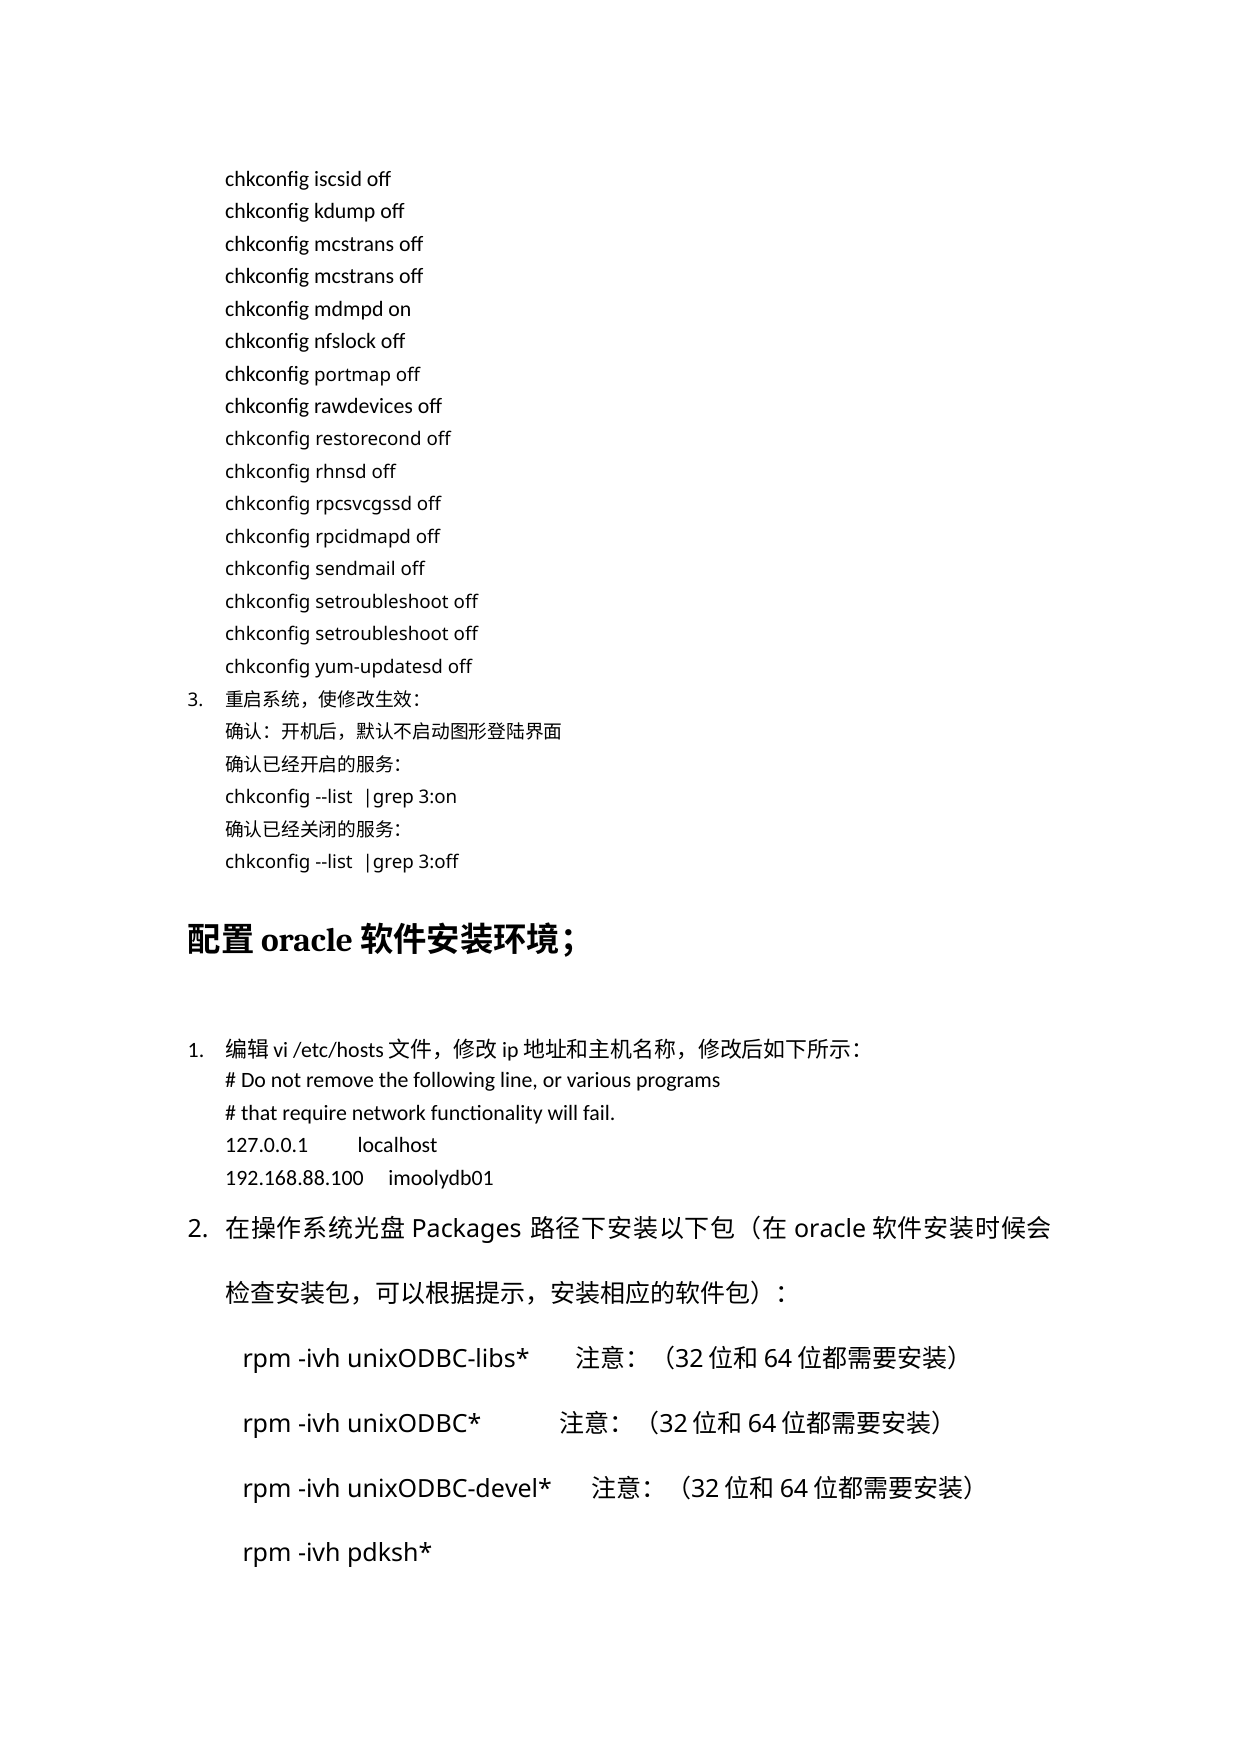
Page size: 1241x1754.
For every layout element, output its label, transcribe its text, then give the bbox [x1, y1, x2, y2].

list 192.168.88.100 imoolydb01 [225, 1161, 1053, 1194]
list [225, 162, 1053, 194]
text rpm -ivh unixODBC-devel* 注意：（32位和64位都需要安装） rpm -ivh pdksh* [242, 1454, 1053, 1584]
list 127.0.0.1 localhost [225, 1129, 1053, 1161]
text rpm -ivh unixODBC-libs* 注意：（32位和64位都需要安装） rpm -ivh unixODBC* 注意：（32位和64位都需要安装） [242, 1324, 1053, 1454]
list # that require network functionality will fail. [225, 1096, 1053, 1129]
list 在操作系统光盘Packages 路径下安装以下包（在oracle软件安装时候会检查安装包，可以根据提示，安装相应的软件包）： [187, 1194, 1053, 1324]
subtitle 配置oracle软件安装环境； [187, 904, 1053, 969]
list 重启系统，使修改生效： 确认：开机后，默认不启动图形登陆界面 确认已经开启的服务： chkconfig --list |grep 3:on 确认已经关闭的服务： chkconfig --list |grep 3:off [187, 682, 1053, 877]
list 编辑vi /etc/hosts文件，修改ip地址和主机名称，修改后如下所示： # Do not remove the following line, or various programs [187, 1031, 1053, 1096]
list chkconfig kdump off chkconfig mcstrans off chkconfig mcstrans off chkconfig mdmpd on chkconfig nfslock off chkconfig portmap off chkconfig rawdevices off chkconfig restorecond off chkconfig rhnsd off chkconfig rpcsvcgssd off chkconfig rpcidmapd off chkconfig sendmail off chkconfig setroubleshoot off chkconfig setroubleshoot off chkconfig yum-updatesd off [225, 194, 1053, 682]
